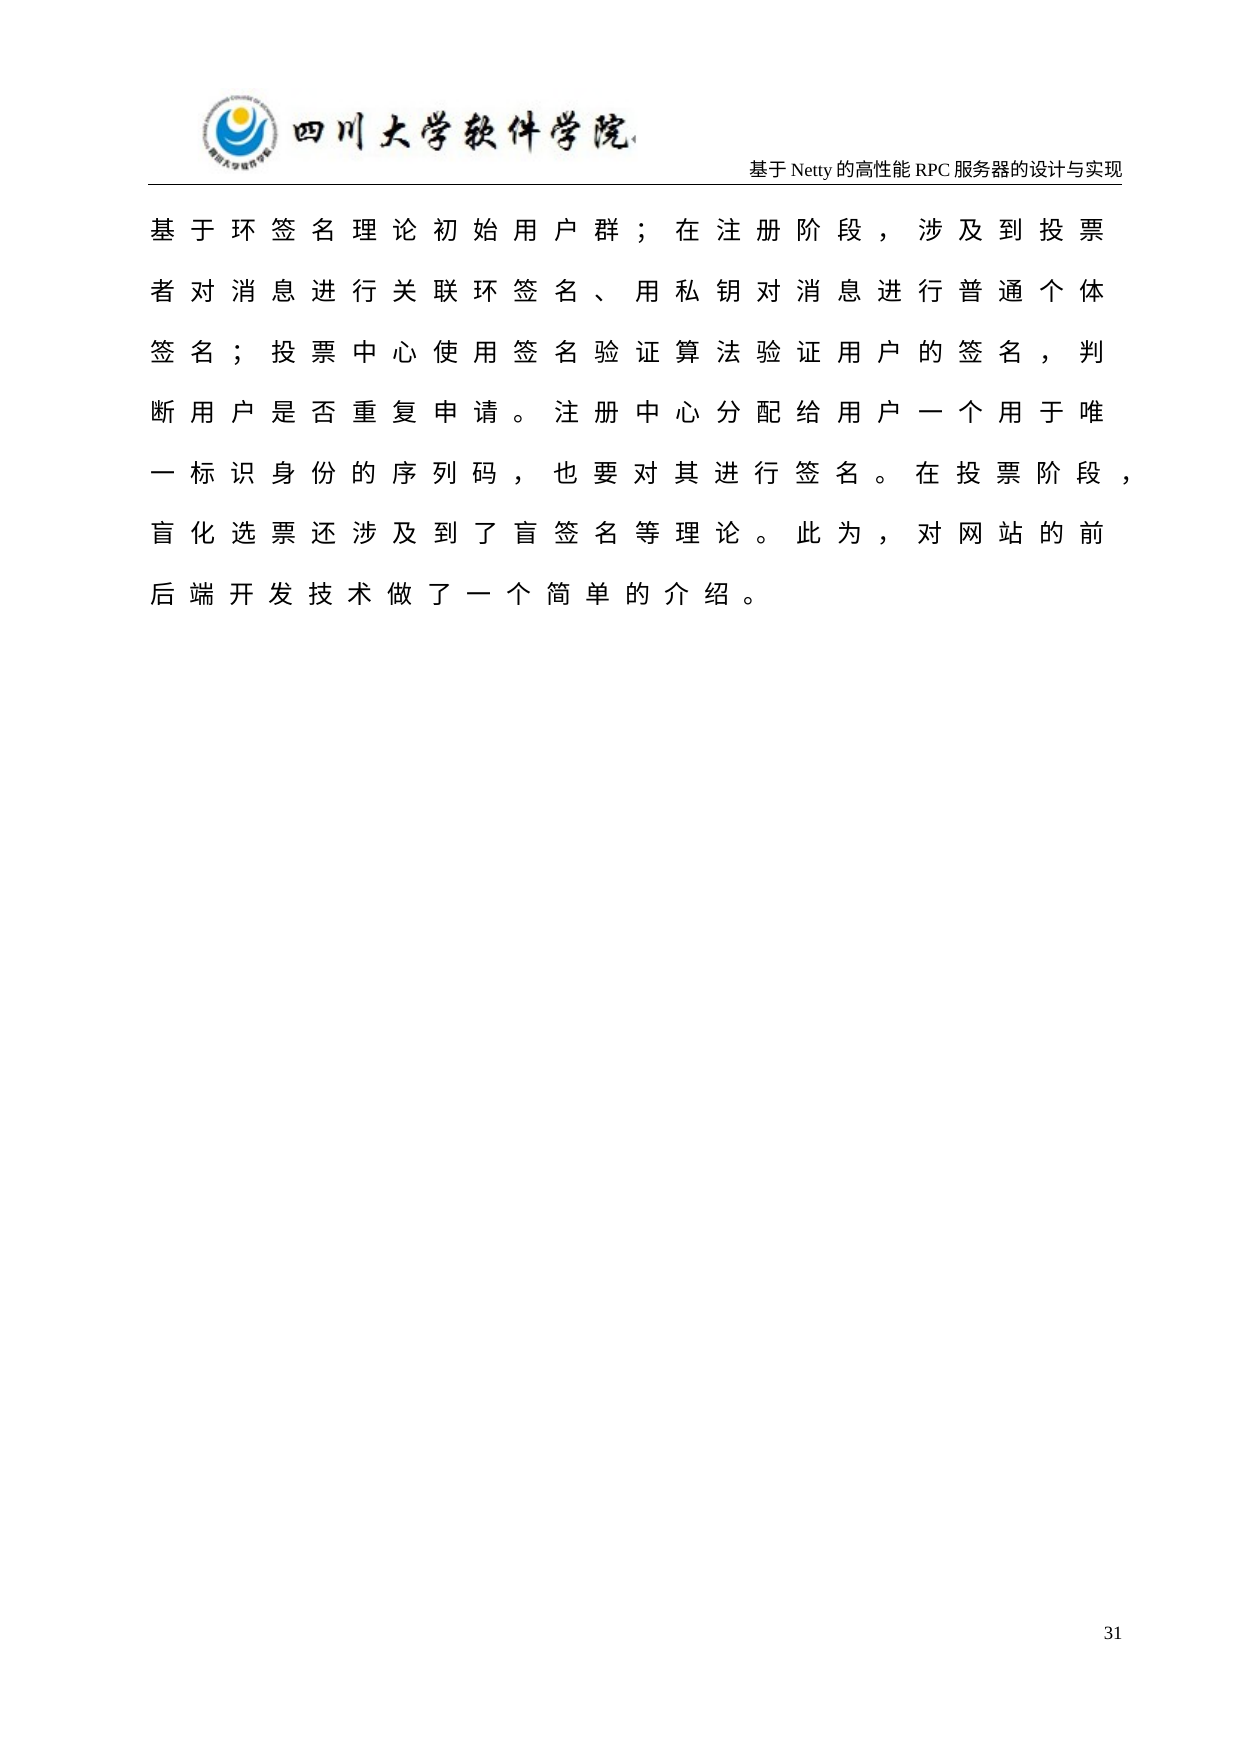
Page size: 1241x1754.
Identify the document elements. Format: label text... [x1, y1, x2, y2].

picture [197, 88, 639, 177]
